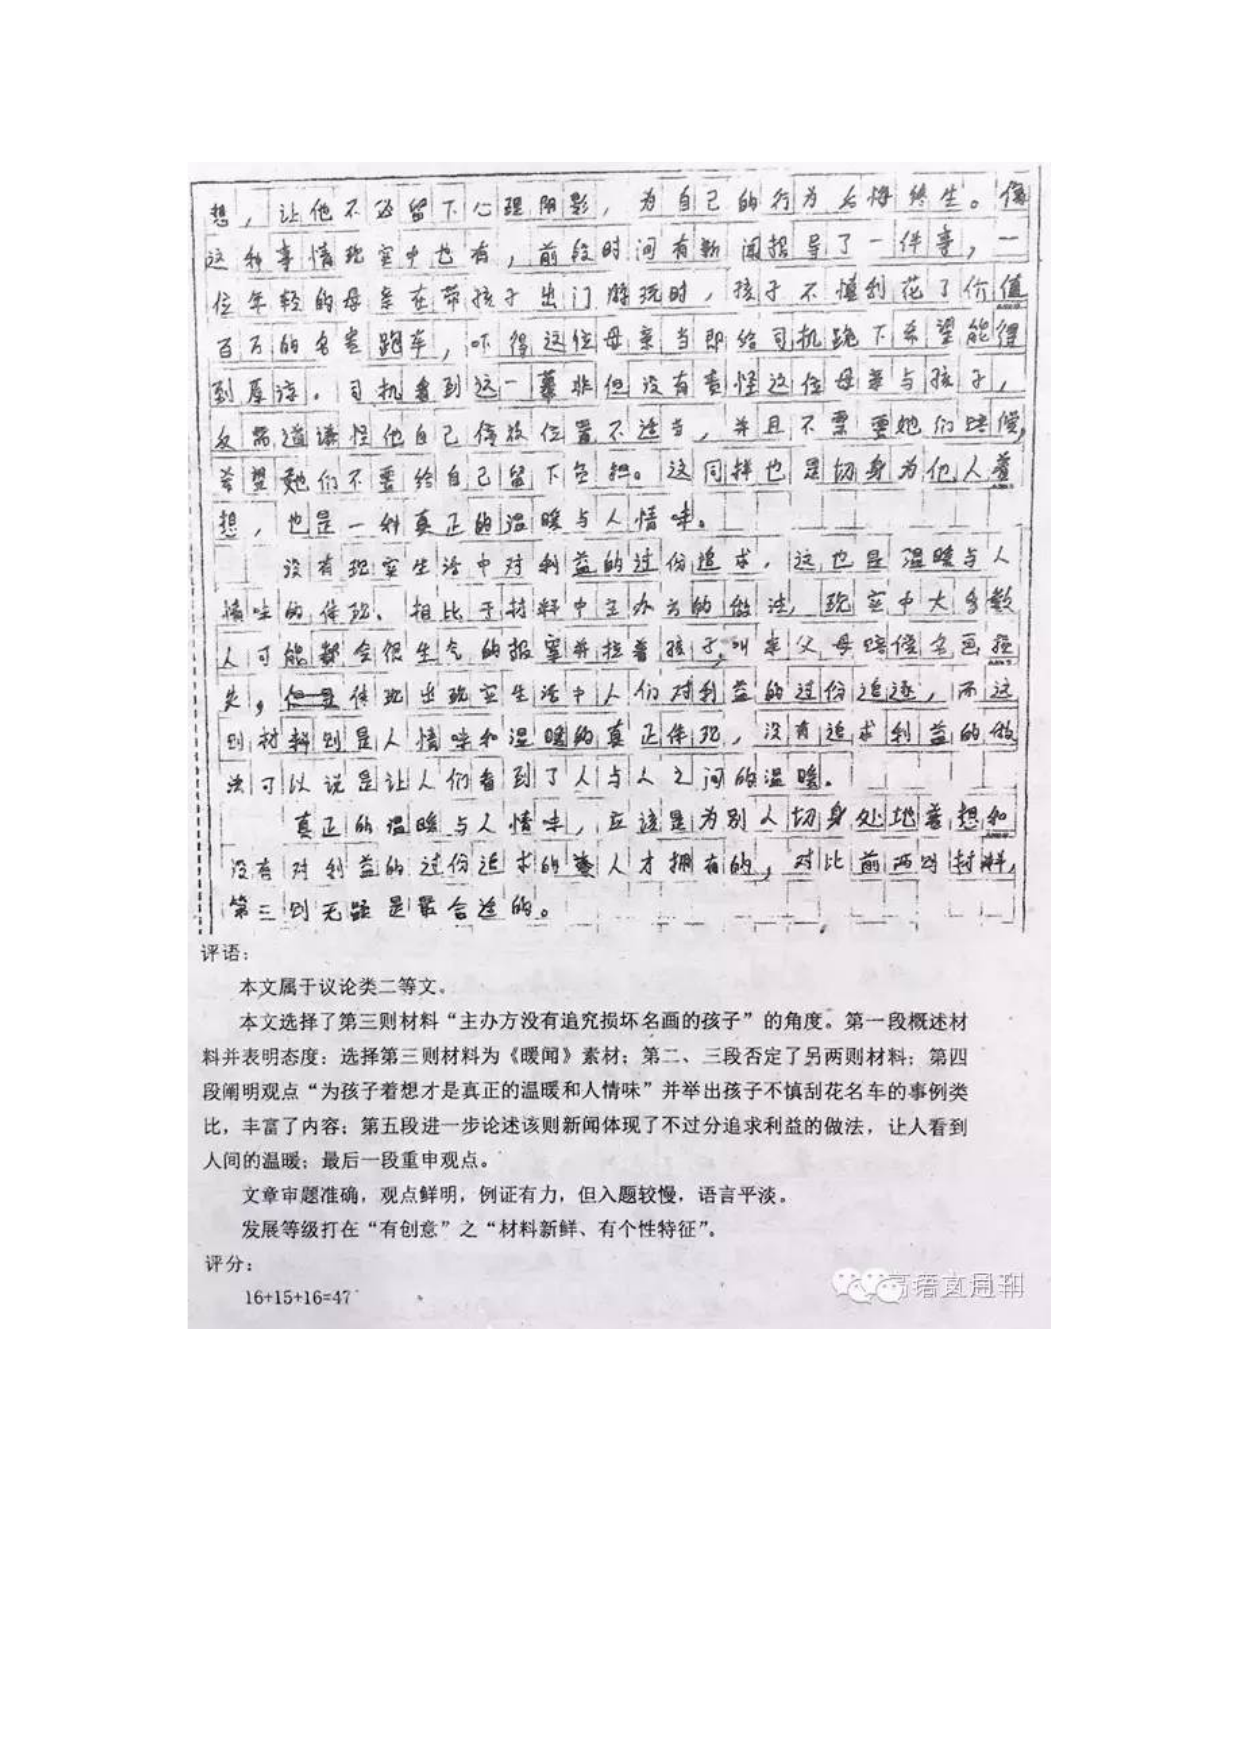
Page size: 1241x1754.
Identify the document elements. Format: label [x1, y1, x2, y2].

picture [187, 162, 1051, 1329]
